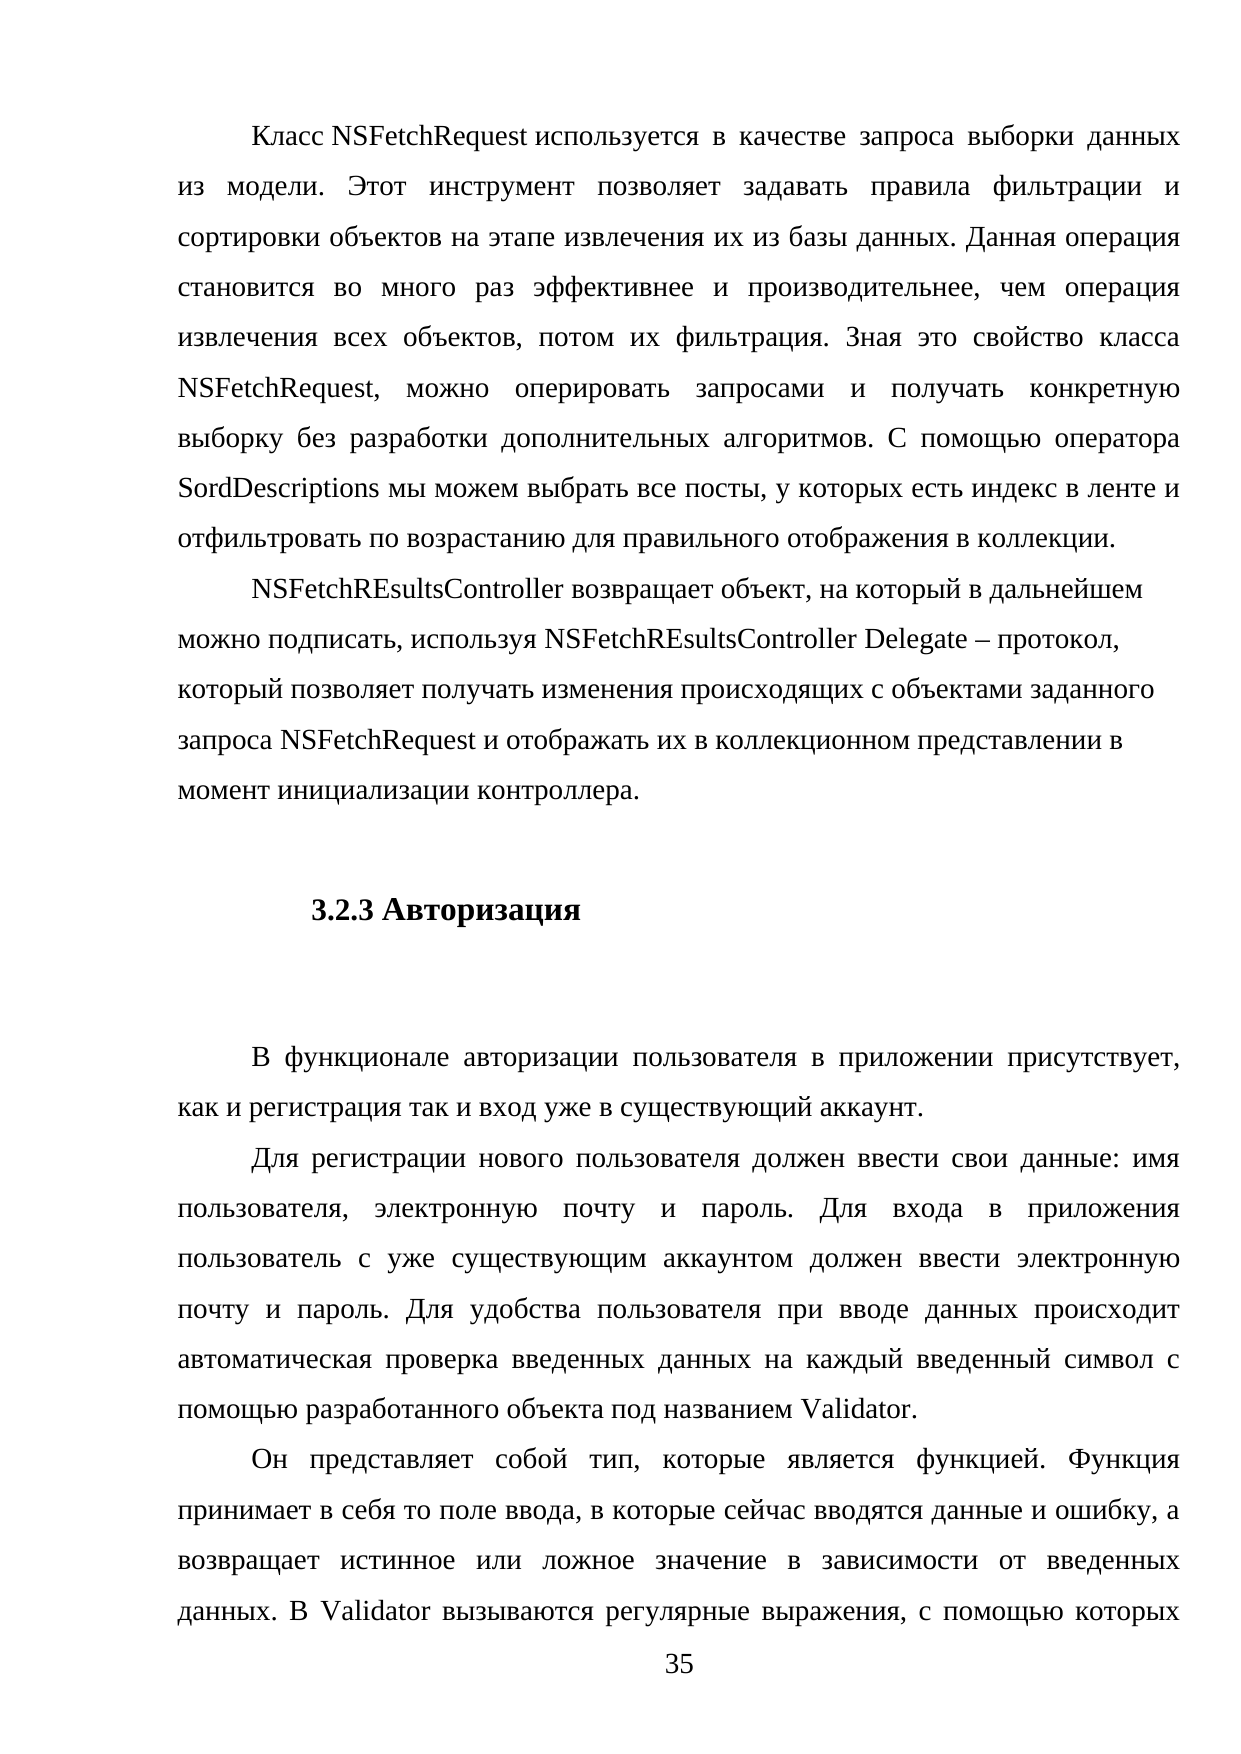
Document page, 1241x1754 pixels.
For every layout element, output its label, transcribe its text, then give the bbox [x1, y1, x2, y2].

text В функционале авторизации пользователя в приложении присутствует, как и регистрация так и вход уже в существующий аккаунт. [177, 1039, 1181, 1123]
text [177, 1442, 1181, 1626]
text Класс NSFetchRequest используется в качестве запроса выборки данных из модели. Этот инструмент позволяет задавать правила фильтрации и сортировки объектов на этапе извлечения их из базы данных. Данная операция становится во много раз эффективнее и производительнее, чем операция извлечения всех объектов, потом их фильтрация. Зная это свойство класса NSFetchRequest, можно оперировать запросами и получать конкретную выборку без разработки дополнительных алгоритмов. С помощью оператора SordDescriptions мы можем выбрать все посты, у которых есть индекс в ленте и отфильтровать по возрастанию для правильного отображения в коллекции. [177, 118, 1181, 554]
text Для регистрации нового пользователя должен ввести свои данные: имя пользователя, электронную почту и пароль. Для входа в приложения пользователь с уже существующим аккаунтом должен ввести электронную почту и пароль. Для удобства пользователя при вводе данных происходит автоматическая проверка введенных данных на каждый введенный символ с помощью разработанного объекта под названием Validator. [177, 1140, 1181, 1425]
text NSFetchREsultsController возвращает объект, на который в дальнейшем можно подписать, используя NSFetchREsultsController Delegate – протокол, который позволяет получать изменения происходящих с объектами заданного запроса NSFetchRequest и отображать их в коллекционном представлении в момент инициализации контроллера. [177, 571, 1181, 806]
subtitle Авторизация [236, 889, 1181, 928]
